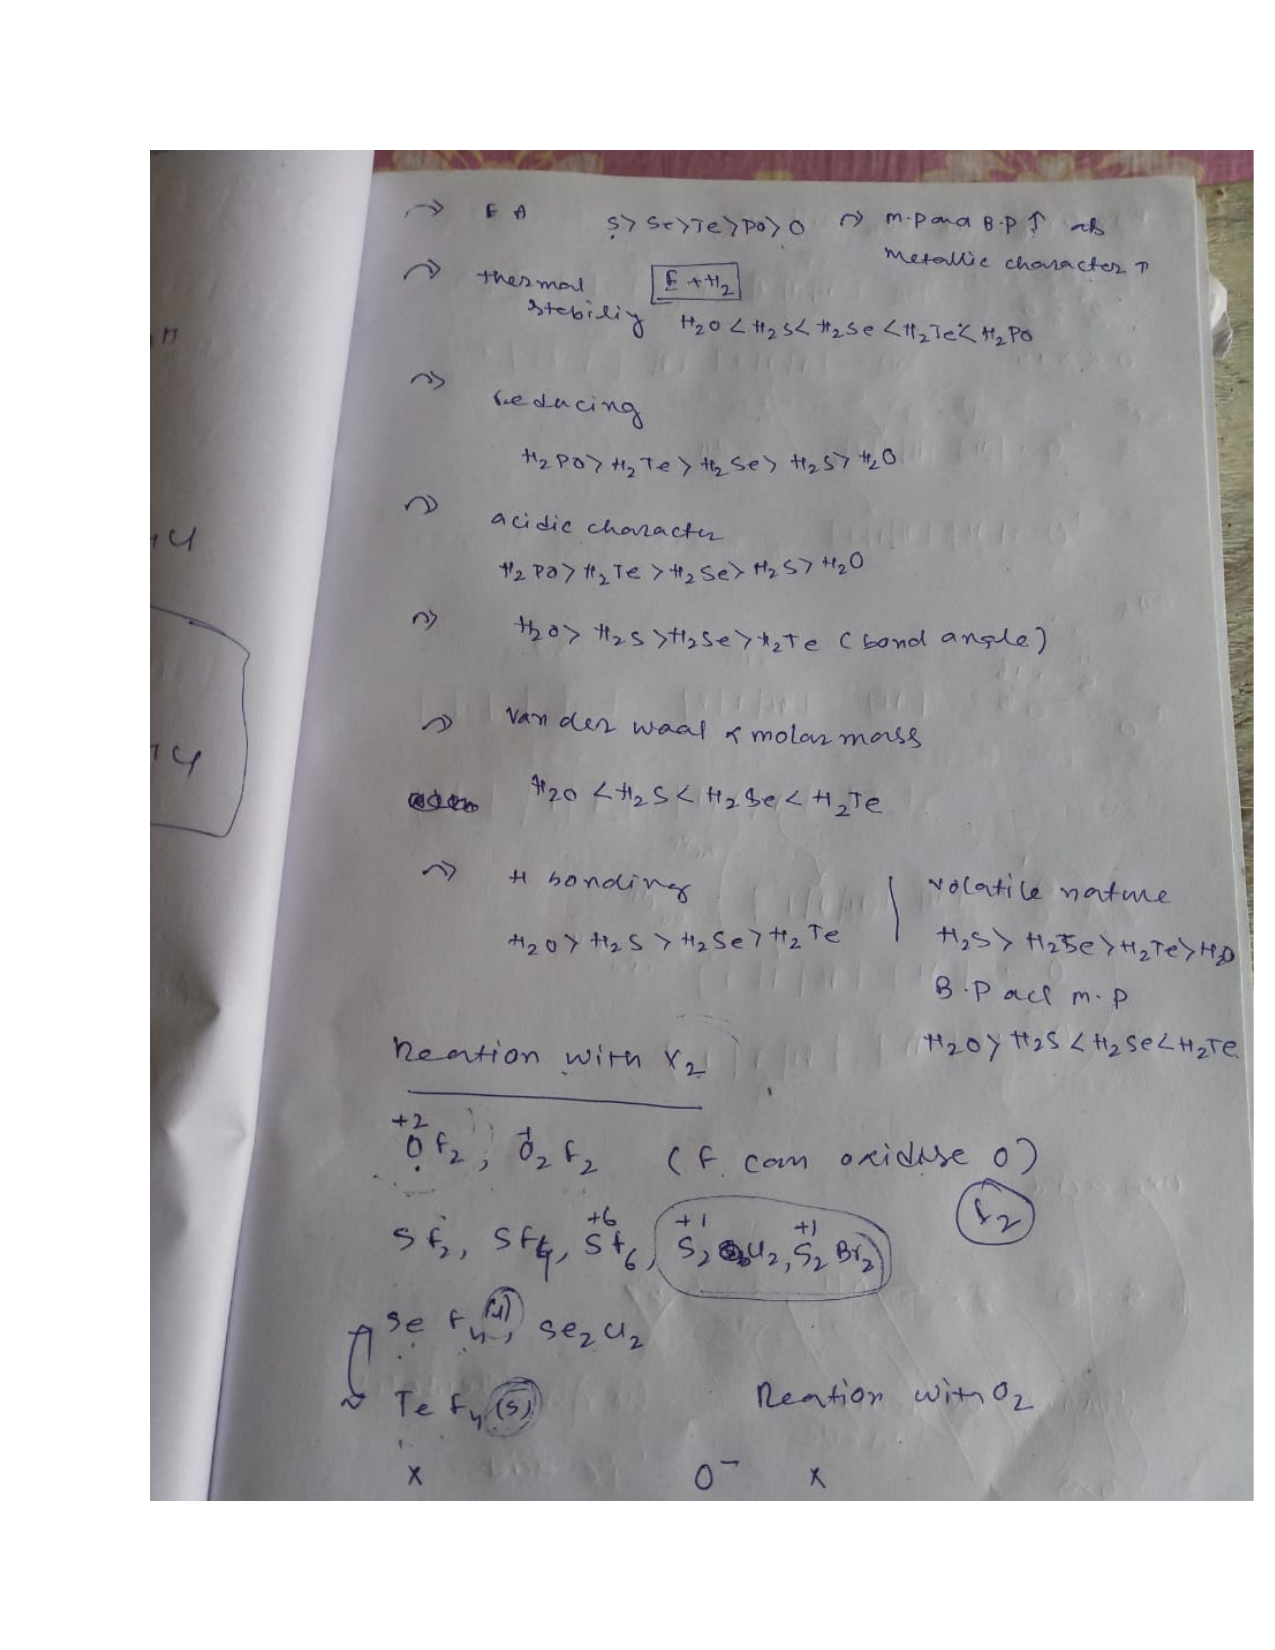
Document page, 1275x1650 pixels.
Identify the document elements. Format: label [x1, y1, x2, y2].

picture [150, 150, 1254, 1501]
